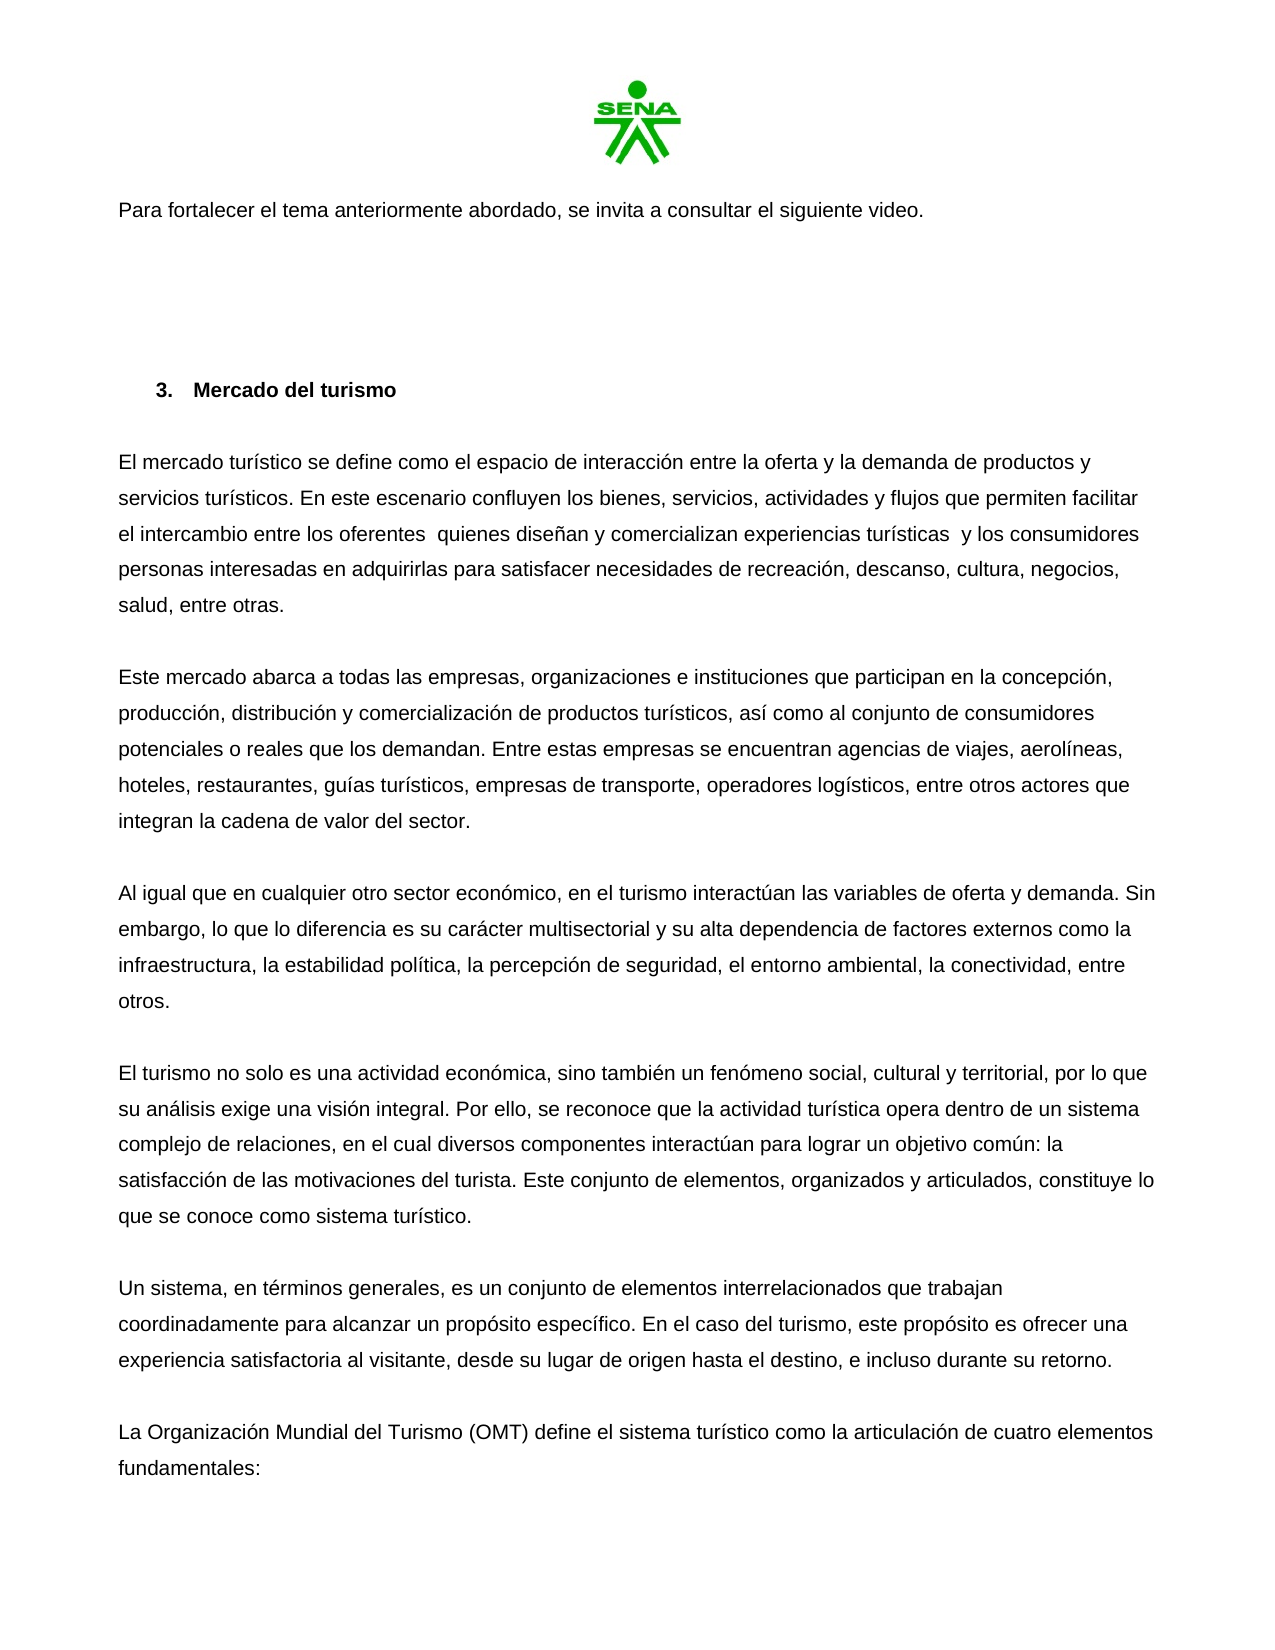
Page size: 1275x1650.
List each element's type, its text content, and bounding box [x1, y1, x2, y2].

text Un sistema, en términos generales, es un conjunto de elementos interrelacionados que trabajan coordinadamente para alcanzar un propósito específico. En el caso del turismo, este propósito es ofrecer una experiencia satisfactoria al visitante, desde su lugar de origen hasta el destino, e incluso durante su retorno. [118, 1276, 1157, 1372]
text El turismo no solo es una actividad económica, sino también un fenómeno social, cultural y territorial, por lo que su análisis exige una visión integral. Por ello, se reconoce que la actividad turística opera dentro de un sistema complejo de relaciones, en el cual diversos componentes interactúan para lograr un objetivo común: la satisfacción de las motivaciones del turista. Este conjunto de elementos, organizados y articulados, constituye lo que se conoce como sistema turístico. [118, 1060, 1157, 1228]
text El mercado turístico se define como el espacio de interacción entre la oferta y la demanda de productos y servicios turísticos. En este escenario confluyen los bienes, servicios, actividades y flujos que permiten facilitar el intercambio entre los oferentes quienes diseñan y comercializan experiencias turísticas y los consumidores personas interesadas en adquirirlas para satisfacer necesidades de recreación, descanso, cultura, negocios, salud, entre otras. [118, 449, 1157, 617]
text Este mercado abarca a todas las empresas, organizaciones e instituciones que participan en la concepción, producción, distribución y comercialización de productos turísticos, así como al conjunto de consumidores potenciales o reales que los demandan. Entre estas empresas se encuentran agencias de viajes, aerolíneas, hoteles, restaurantes, guías turísticos, empresas de transporte, operadores logísticos, entre otros actores que integran la cadena de valor del sector. [118, 665, 1157, 833]
list Mercado del turismo [156, 378, 1157, 402]
text Para fortalecer el tema anteriormente abordado, se invita a consultar el siguiente video. [118, 198, 1157, 222]
text La Organización Mundial del Turismo (OMT) define el sistema turístico como la articulación de cuatro elementos fundamentales: [118, 1420, 1157, 1480]
picture [588, 75, 687, 172]
text Al igual que en cualquier otro sector económico, en el turismo interactúan las variables de oferta y demanda. Sin embargo, lo que lo diferencia es su carácter multisectorial y su alta dependencia de factores externos como la infraestructura, la estabilidad política, la percepción de seguridad, el entorno ambiental, la conectividad, entre otros. [118, 881, 1157, 1012]
